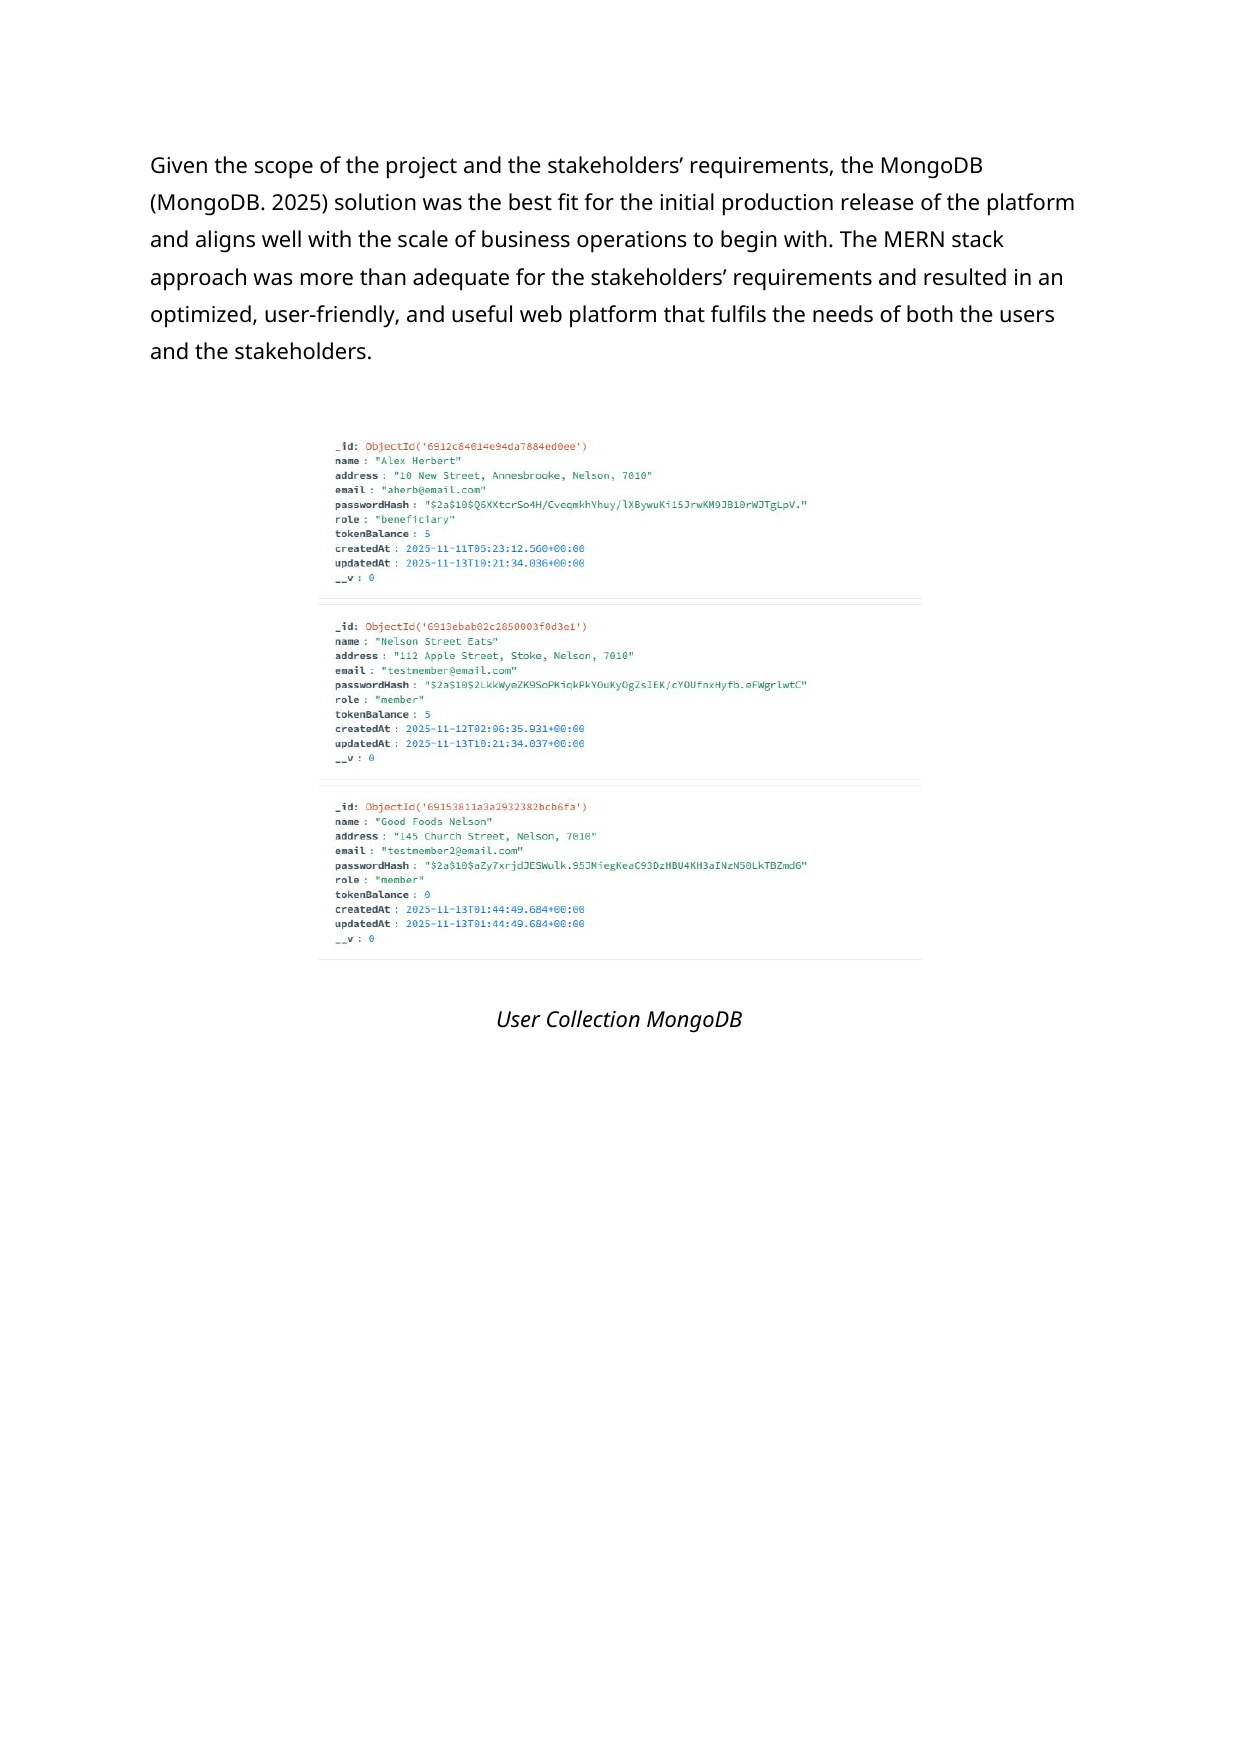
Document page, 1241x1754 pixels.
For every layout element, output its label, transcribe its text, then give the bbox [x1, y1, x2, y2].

picture [318, 427, 922, 980]
text User Collection MongoDB [150, 1004, 1090, 1034]
text Given the scope of the project and the stakeholders’ requirements, the MongoDB (MongoDB. 2025) solution was the best fit for the initial production release of the platform and aligns well with the scale of business operations to begin with. The MERN stack approach was more than adequate for the stakeholders’ requirements and resulted in an optimized, user-friendly, and useful web platform that fulfils the needs of both the users and the stakeholders. [150, 150, 1090, 403]
